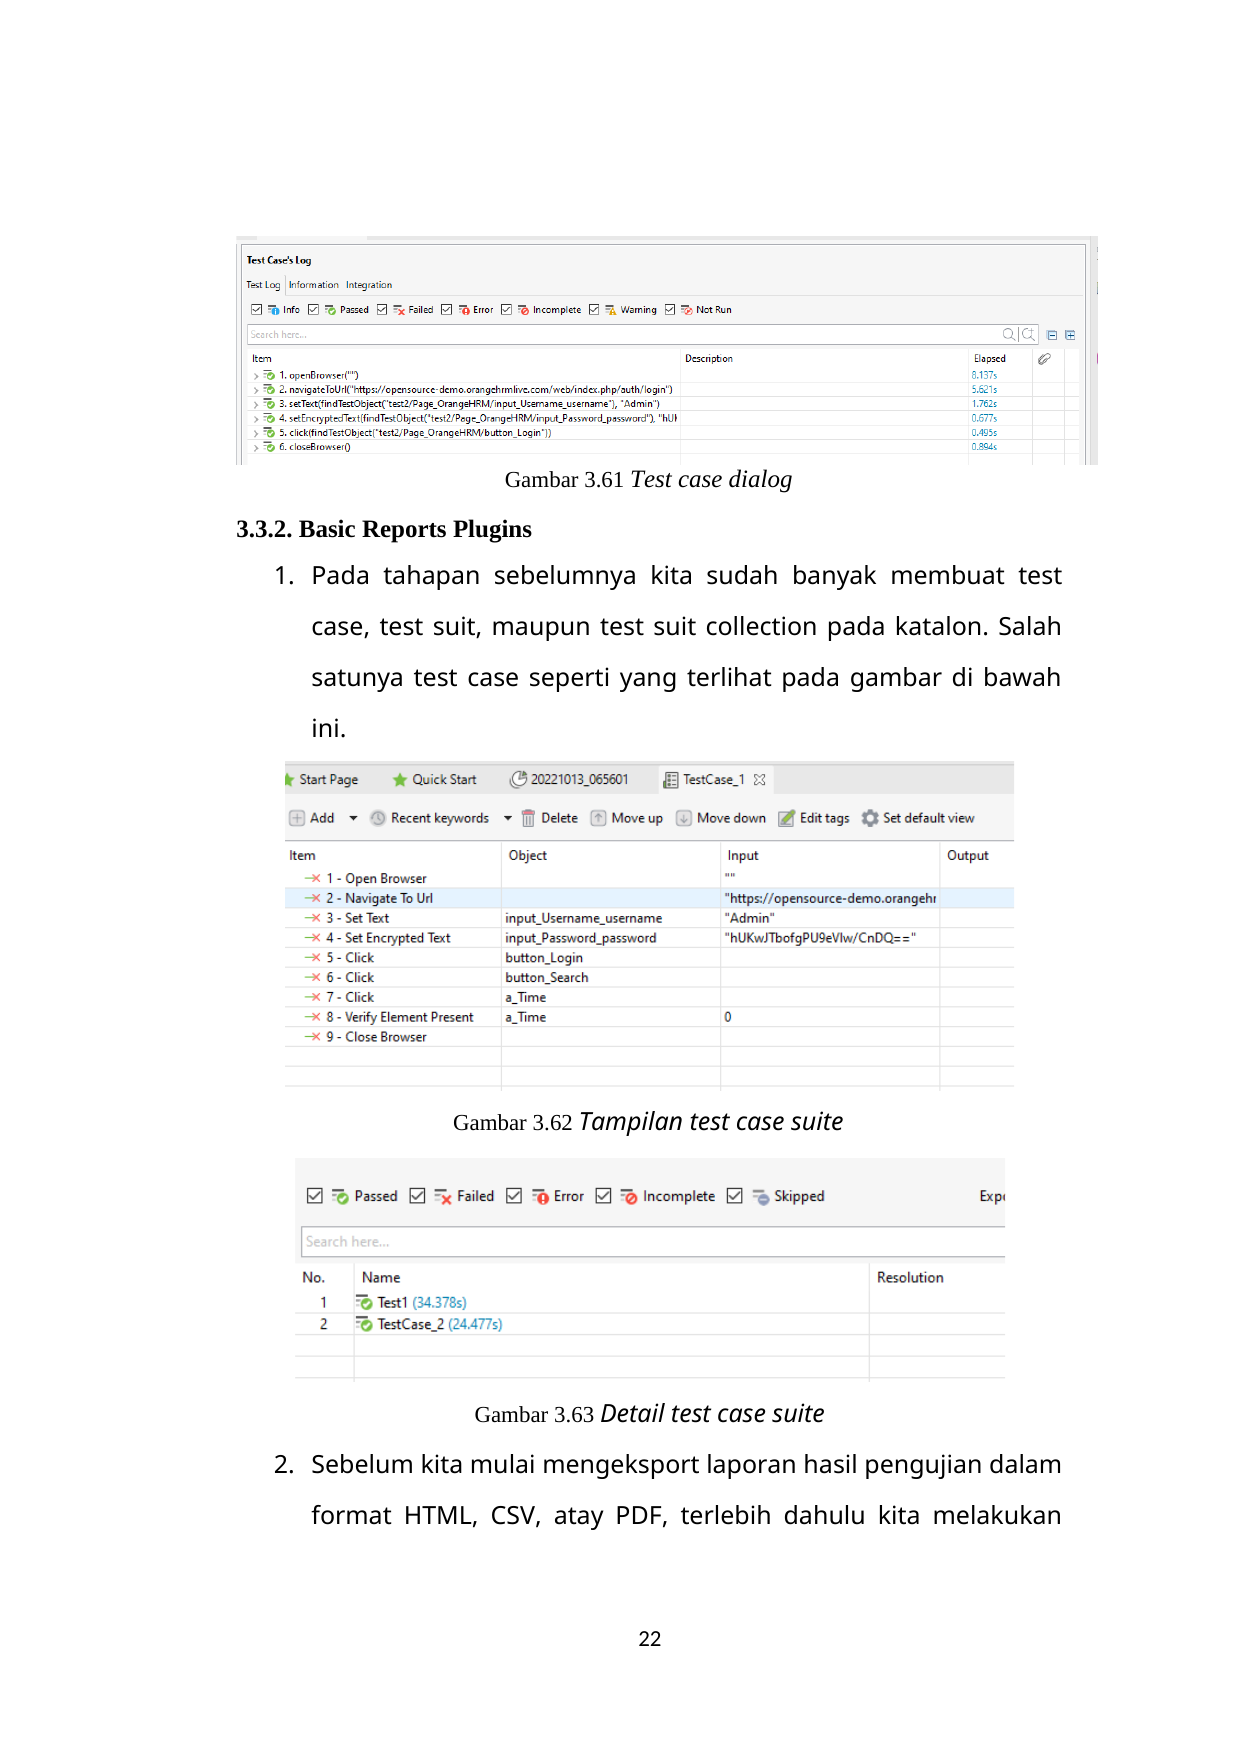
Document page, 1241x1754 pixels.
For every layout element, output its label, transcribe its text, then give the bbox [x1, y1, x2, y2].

subtitle Basic Reports Plugins [236, 514, 1063, 543]
picture [236, 236, 1098, 465]
text Gambar . Test case dialog [236, 465, 1063, 493]
text Gambar . Detail test case suite [236, 1396, 1063, 1429]
list Pada tahapan sebelumnya kita sudah banyak membuat test case, test suit, maupun test suit collection pada katalon. Salah satunya test case seperti yang terlihat pada gambar di bawah ini. [274, 557, 1063, 745]
picture [285, 761, 1015, 1091]
picture [294, 1158, 1006, 1382]
text Gambar . Tampilan test case suite [236, 1104, 1063, 1138]
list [274, 1447, 1063, 1532]
